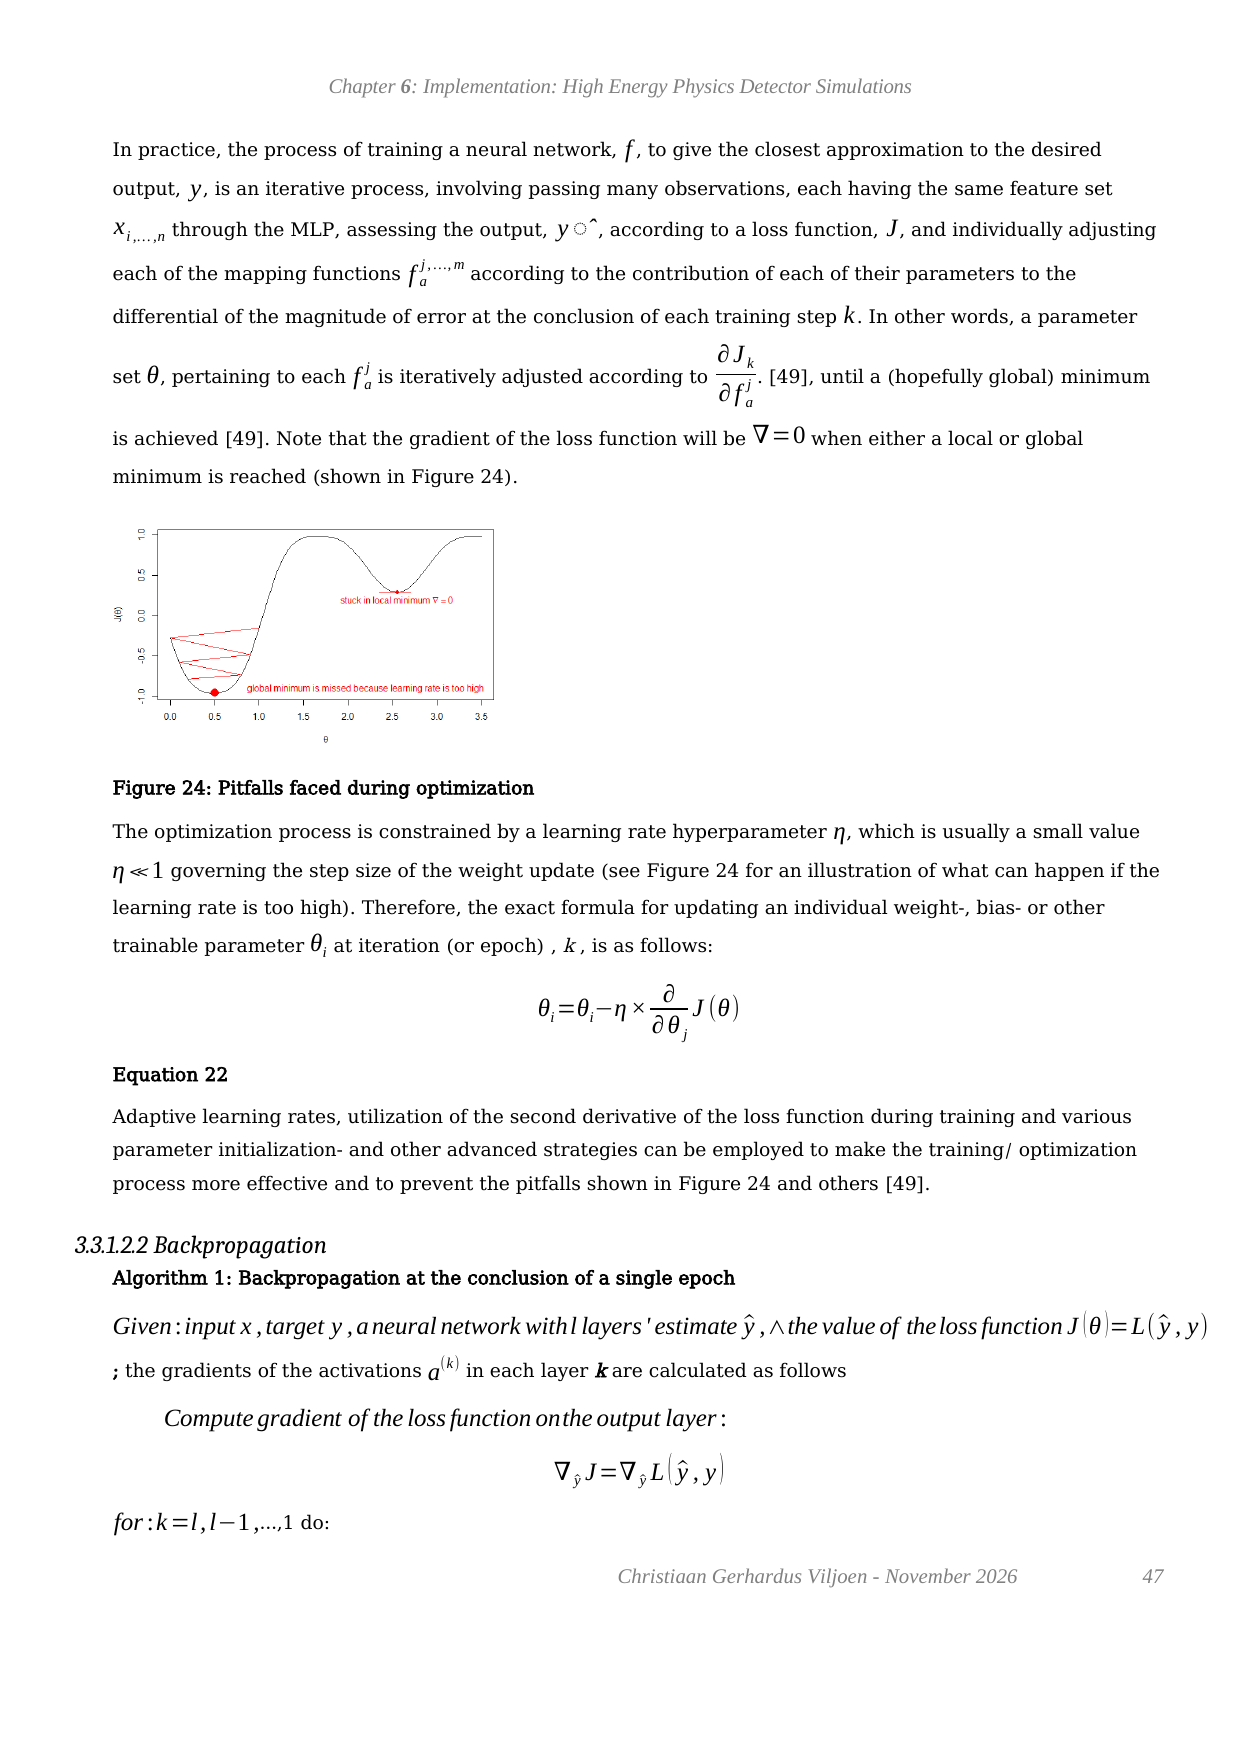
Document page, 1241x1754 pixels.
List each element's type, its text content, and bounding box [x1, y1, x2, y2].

text …,1 do: [112, 1508, 1165, 1536]
text In practice, the process of training a neural network, , to give the closest approximation to the desired output, , is an iterative process, involving passing many observations, each having the same feature set through the MLP, assessing the output, , according to a loss function, , and individually adjusting each of the mapping functions according to the contribution of each of their parameters to the differential of the magnitude of error at the conclusion of each training step . In other words, a parameter set , pertaining to each is iteratively adjusted according to ., until a (hopefully global) minimum is achieved . Note that the gradient of the loss function will be when either a local or global minimum is reached (shown in Figure 24). [112, 135, 1165, 487]
text Adaptive learning rates, utilization of the second derivative of the loss function during training and various parameter initialization- and other advanced strategies can be employed to make the training/ optimization process more effective and to prevent the pitfalls shown in Figure 24 and others . [112, 1104, 1165, 1194]
picture [112, 506, 517, 756]
text Equation 22 [112, 1062, 1165, 1085]
subtitle Backpropagation [75, 1231, 1165, 1259]
text Figure 24: Pitfalls faced during optimization [112, 776, 1165, 798]
text Algorithm 1: Backpropagation at the conclusion of a single epoch [112, 1266, 1165, 1288]
text ; the gradients of the activations in each layer k are calculated as follows [112, 1308, 1165, 1386]
text The optimization process is constrained by a learning rate hyperparameter , which is usually a small value governing the step size of the weight update (see Figure 24 for an illustration of what can happen if the learning rate is too high). Therefore, the exact formula for updating an individual weight-, bias- or other trainable parameter at iteration (or epoch) , k , is as follows: [112, 818, 1165, 961]
